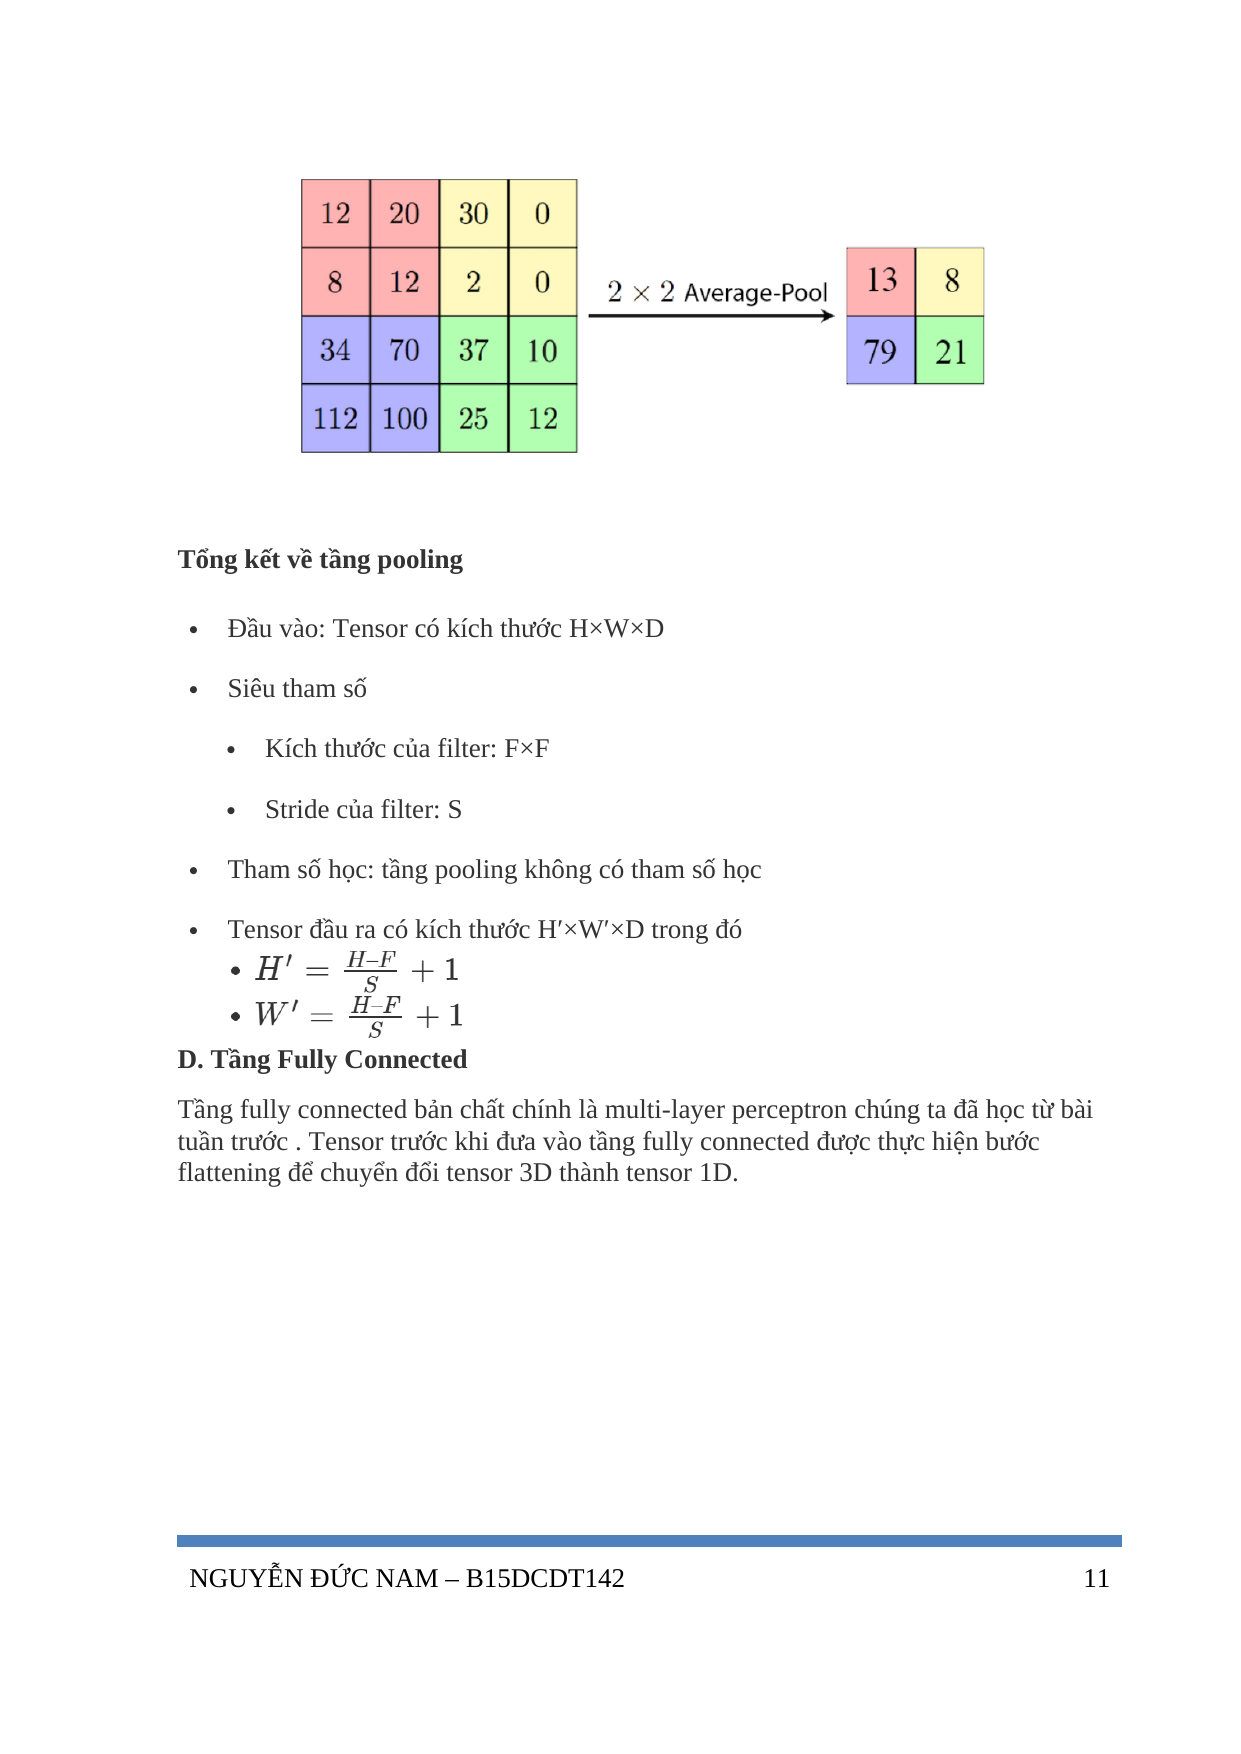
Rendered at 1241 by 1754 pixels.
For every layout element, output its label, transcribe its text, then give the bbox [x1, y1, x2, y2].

text Tầng fully connected bản chất chính là multi-layer perceptron chúng ta đã học từ bài tuần trước . Tensor trước khi đưa vào tầng fully connected được thực hiện bước flattening để chuyển đổi tensor 3D thành tensor 1D. [177, 1093, 1122, 1187]
list Siêu tham số [190, 672, 1122, 703]
picture [227, 944, 487, 1044]
text Tổng kết về tầng pooling [177, 543, 1122, 574]
picture [177, 151, 1112, 506]
list Tensor đầu ra có kích thước H′×W′×D trong đó [190, 913, 1122, 944]
subtitle D. Tầng Fully Connected [177, 1044, 1122, 1075]
list Kích thước của filter: F×F [227, 732, 1122, 763]
list Tham số học: tầng pooling không có tham số học [190, 853, 1122, 884]
list Đầu vào: Tensor có kích thước H×W×D [190, 612, 1122, 643]
list Stride của filter: S [227, 793, 1122, 824]
